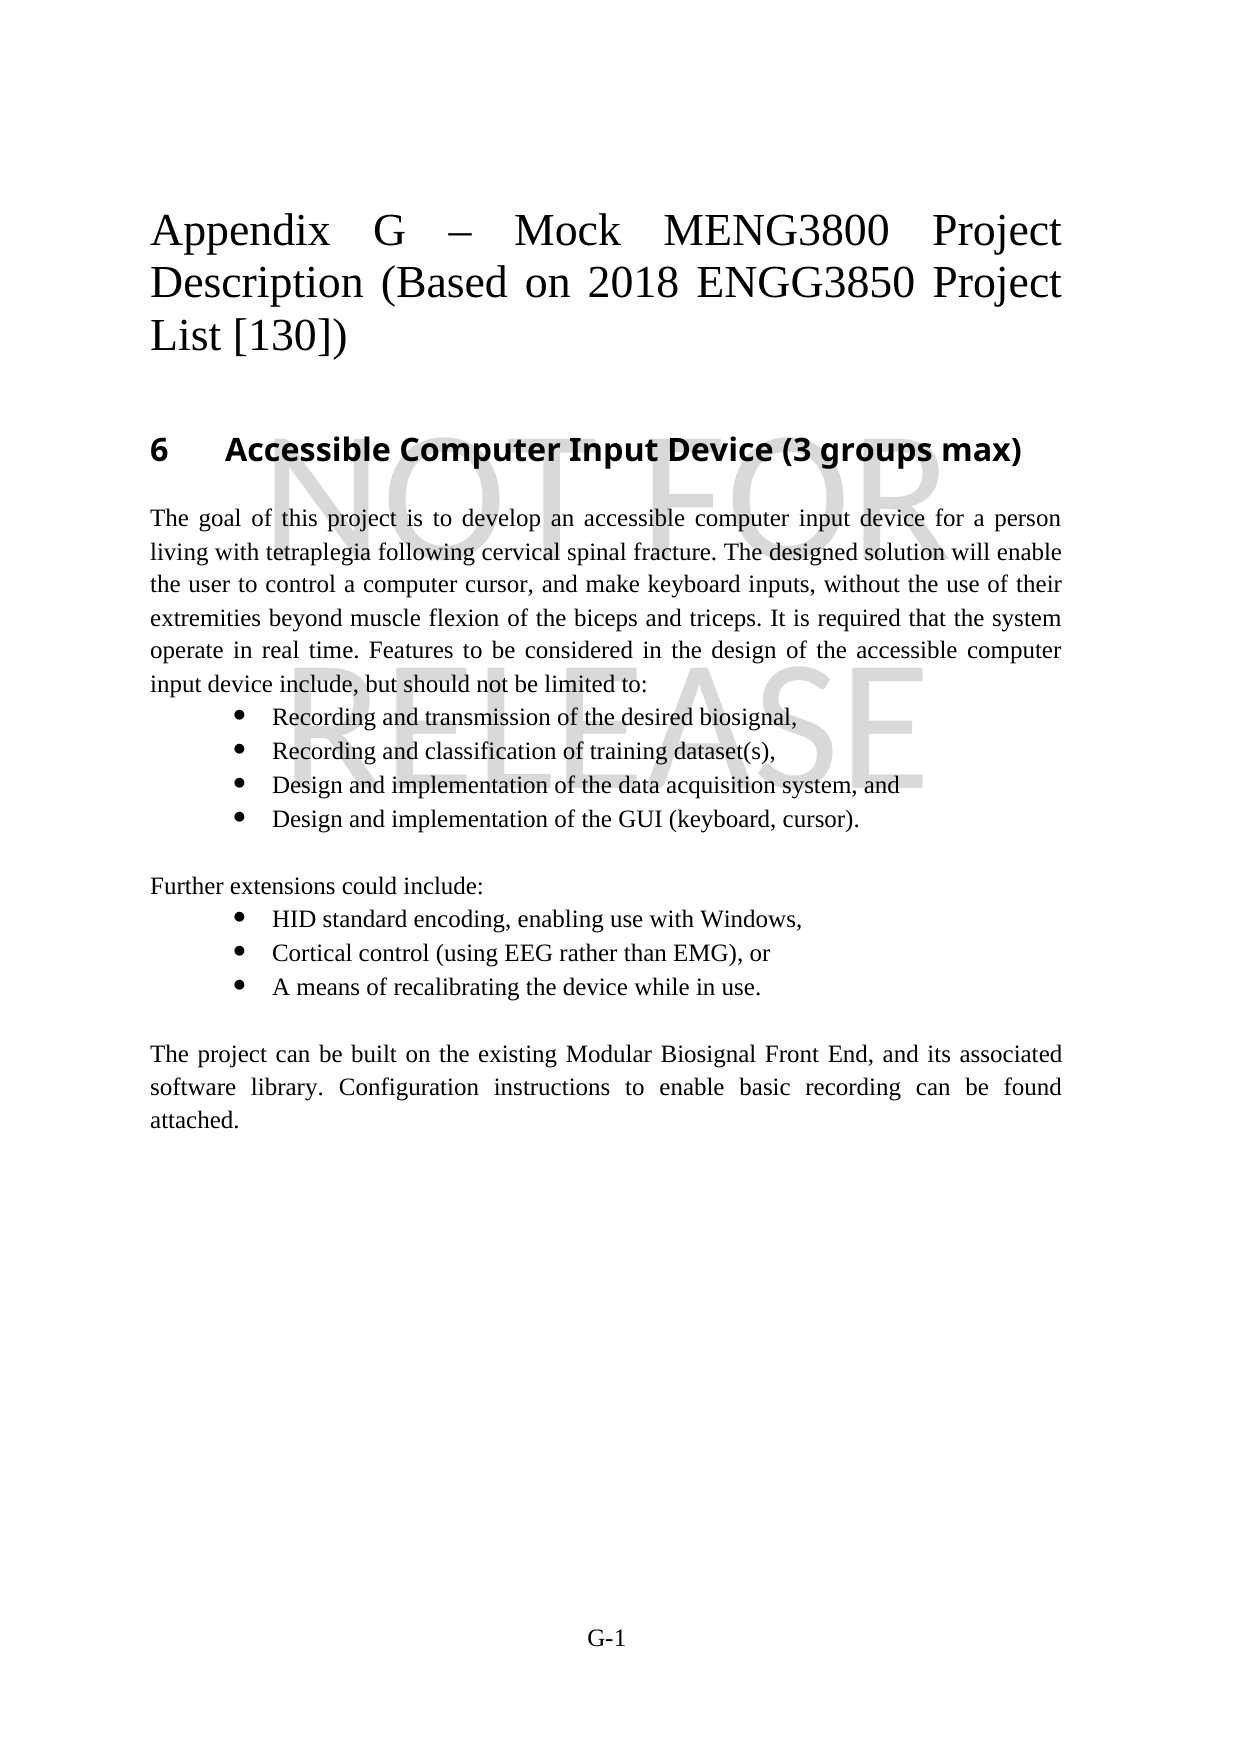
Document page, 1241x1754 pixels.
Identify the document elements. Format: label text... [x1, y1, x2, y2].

list Recording and transmission of the desired biosignal, [234, 702, 1063, 731]
text The goal of this project is to develop an accessible computer input device for a person living with tetraplegia following cervical spinal fracture. The designed solution will enable the user to control a computer cursor, and make keyboard inputs, without the use of their extremities beyond muscle flexion of the biceps and triceps. It is required that the system operate in real time. Features to be considered in the design of the accessible computer input device include, but should not be limited to: [150, 503, 1063, 697]
list Recording and classification of training dataset(s), [234, 736, 1063, 765]
list A means of recalibrating the device while in use. [234, 972, 1063, 1002]
list The project can be built on the existing Configuration instructions to enable basic recording can be found attached. [150, 1039, 1063, 1134]
text Further extensions could include: [150, 871, 1063, 900]
text 6 Accessible Computer Input Device (3 groups max) [150, 427, 1063, 471]
list Design and implementation of the data acquisition system, and [234, 770, 1063, 799]
list Design and implementation of the GUI (keyboard, cursor). [234, 804, 1063, 833]
list Cortical control (using EEG rather than EMG), or [234, 938, 1063, 968]
subtitle Appendix G – Mock MENG3800 Project Description (Based on 2018 ENGG3850 Project List [130]) [150, 202, 1063, 360]
list HID standard encoding, enabling use with Windows, [234, 904, 1063, 934]
